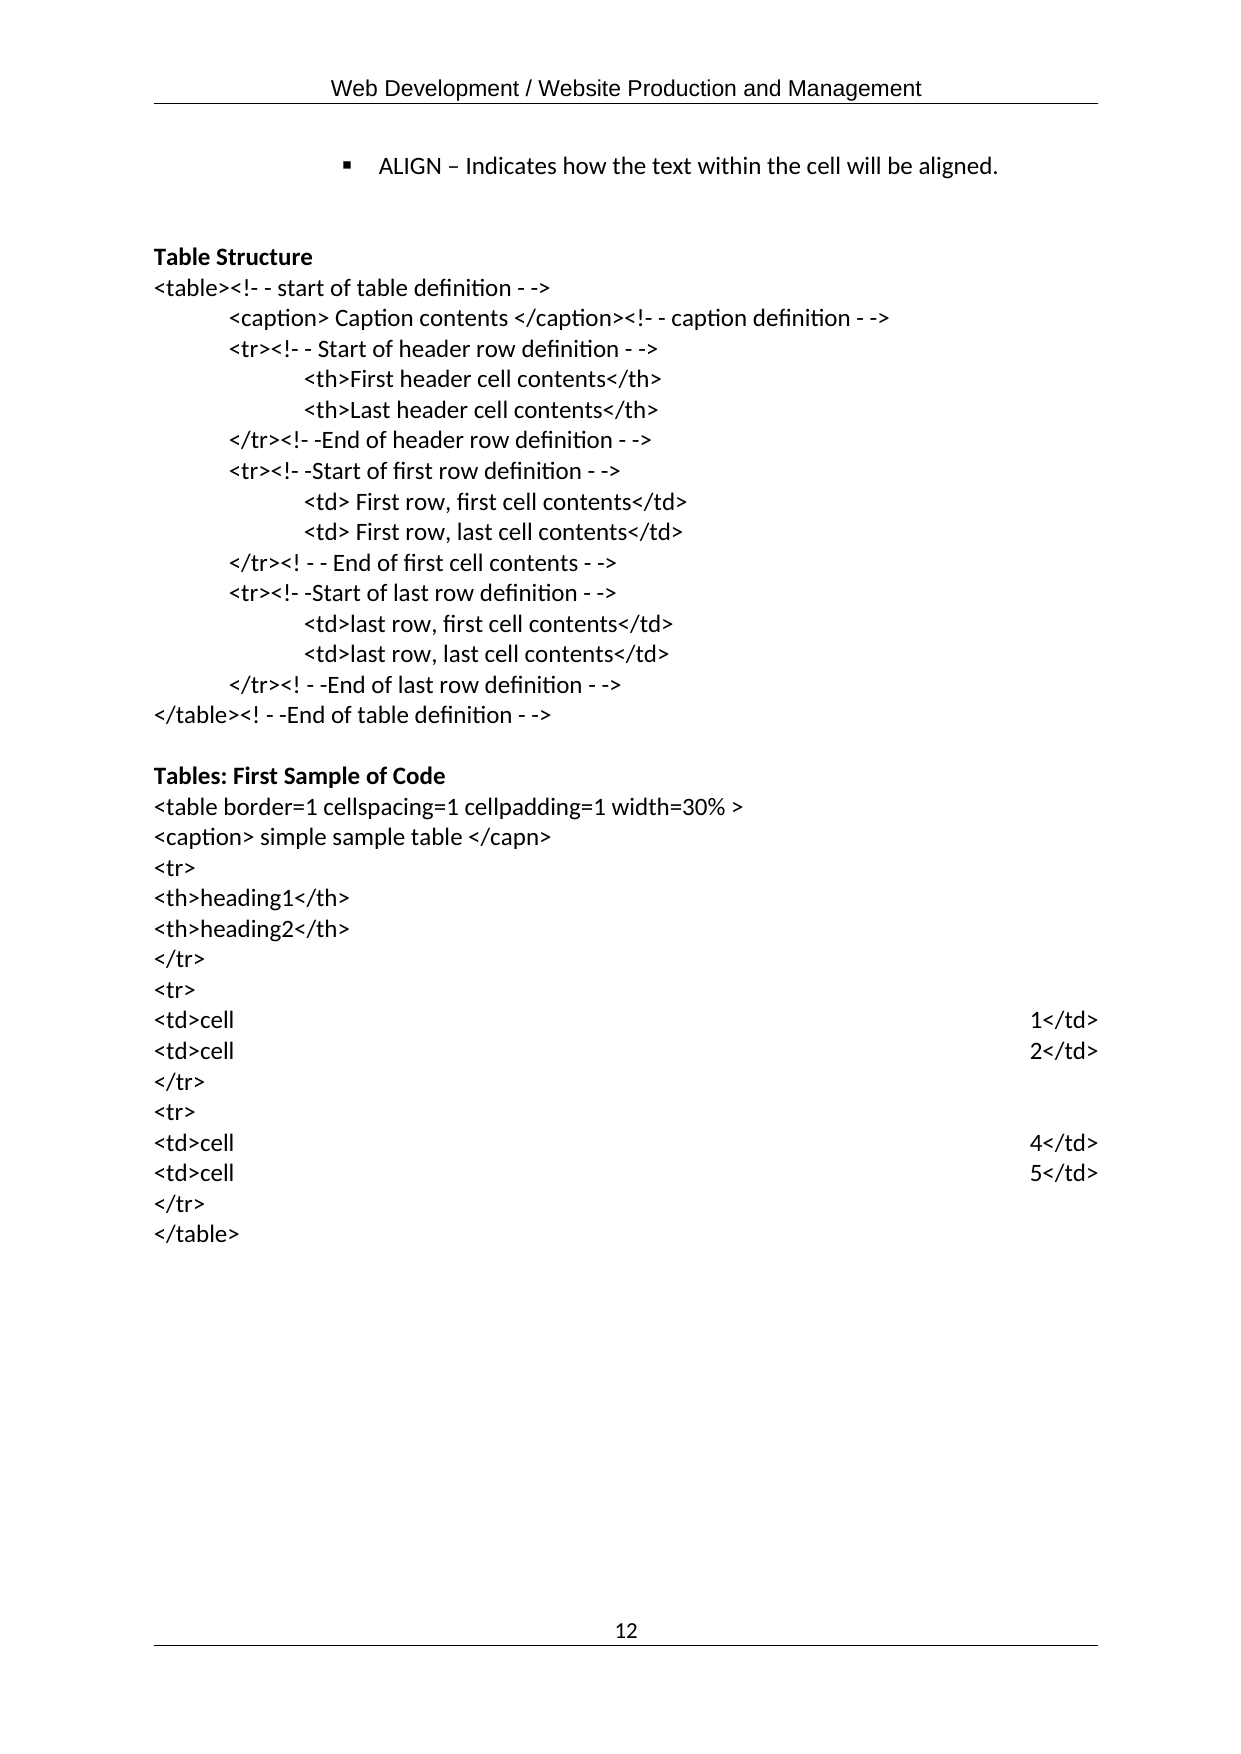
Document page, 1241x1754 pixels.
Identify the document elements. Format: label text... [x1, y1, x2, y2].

text </tr><! - - End of first cell contents - -> [153, 547, 1098, 577]
text Table Structure [153, 242, 1098, 272]
text <table><!- - start of table definition - -> [153, 272, 1098, 303]
text <td>last row, last cell contents</td> [153, 638, 1098, 669]
text <td>last row, first cell contents</td> [153, 608, 1098, 638]
text </tr><! - -End of last row definition - -> [153, 669, 1098, 699]
text <th>First header cell contents</th> [153, 364, 1098, 394]
text <table border=1 cellspacing=1 cellpadding=1 width=30% > [153, 791, 1098, 821]
text Tables: First Sample of Code [153, 760, 1098, 791]
text <caption> Caption contents </caption><!- - caption definition - -> [153, 303, 1098, 333]
text </tr><!- -End of header row definition - -> [153, 425, 1098, 455]
text <td> First row, first cell contents</td> [153, 486, 1098, 516]
list ALIGN – Indicates how the text within the cell will be aligned. [341, 150, 1098, 181]
text <tr> <th>heading1</th> <th>heading2</th> </tr> <tr> <td>cell 1</td> <td>cell 2</td> </tr> <tr> <td>cell 4</td> <td>cell 5</td> </tr> [153, 852, 1098, 1218]
text <tr><!- -Start of last row definition - -> [153, 577, 1098, 608]
text <td> First row, last cell contents</td> [153, 516, 1098, 547]
text </table> [153, 1218, 1098, 1249]
text <tr><!- - Start of header row definition - -> [153, 333, 1098, 364]
text </table><! - -End of table definition - -> [153, 699, 1098, 730]
text <th>Last header cell contents</th> [153, 394, 1098, 425]
text <tr><!- -Start of first row definition - -> [153, 455, 1098, 486]
text <caption> simple sample table </capn> [153, 821, 1098, 852]
